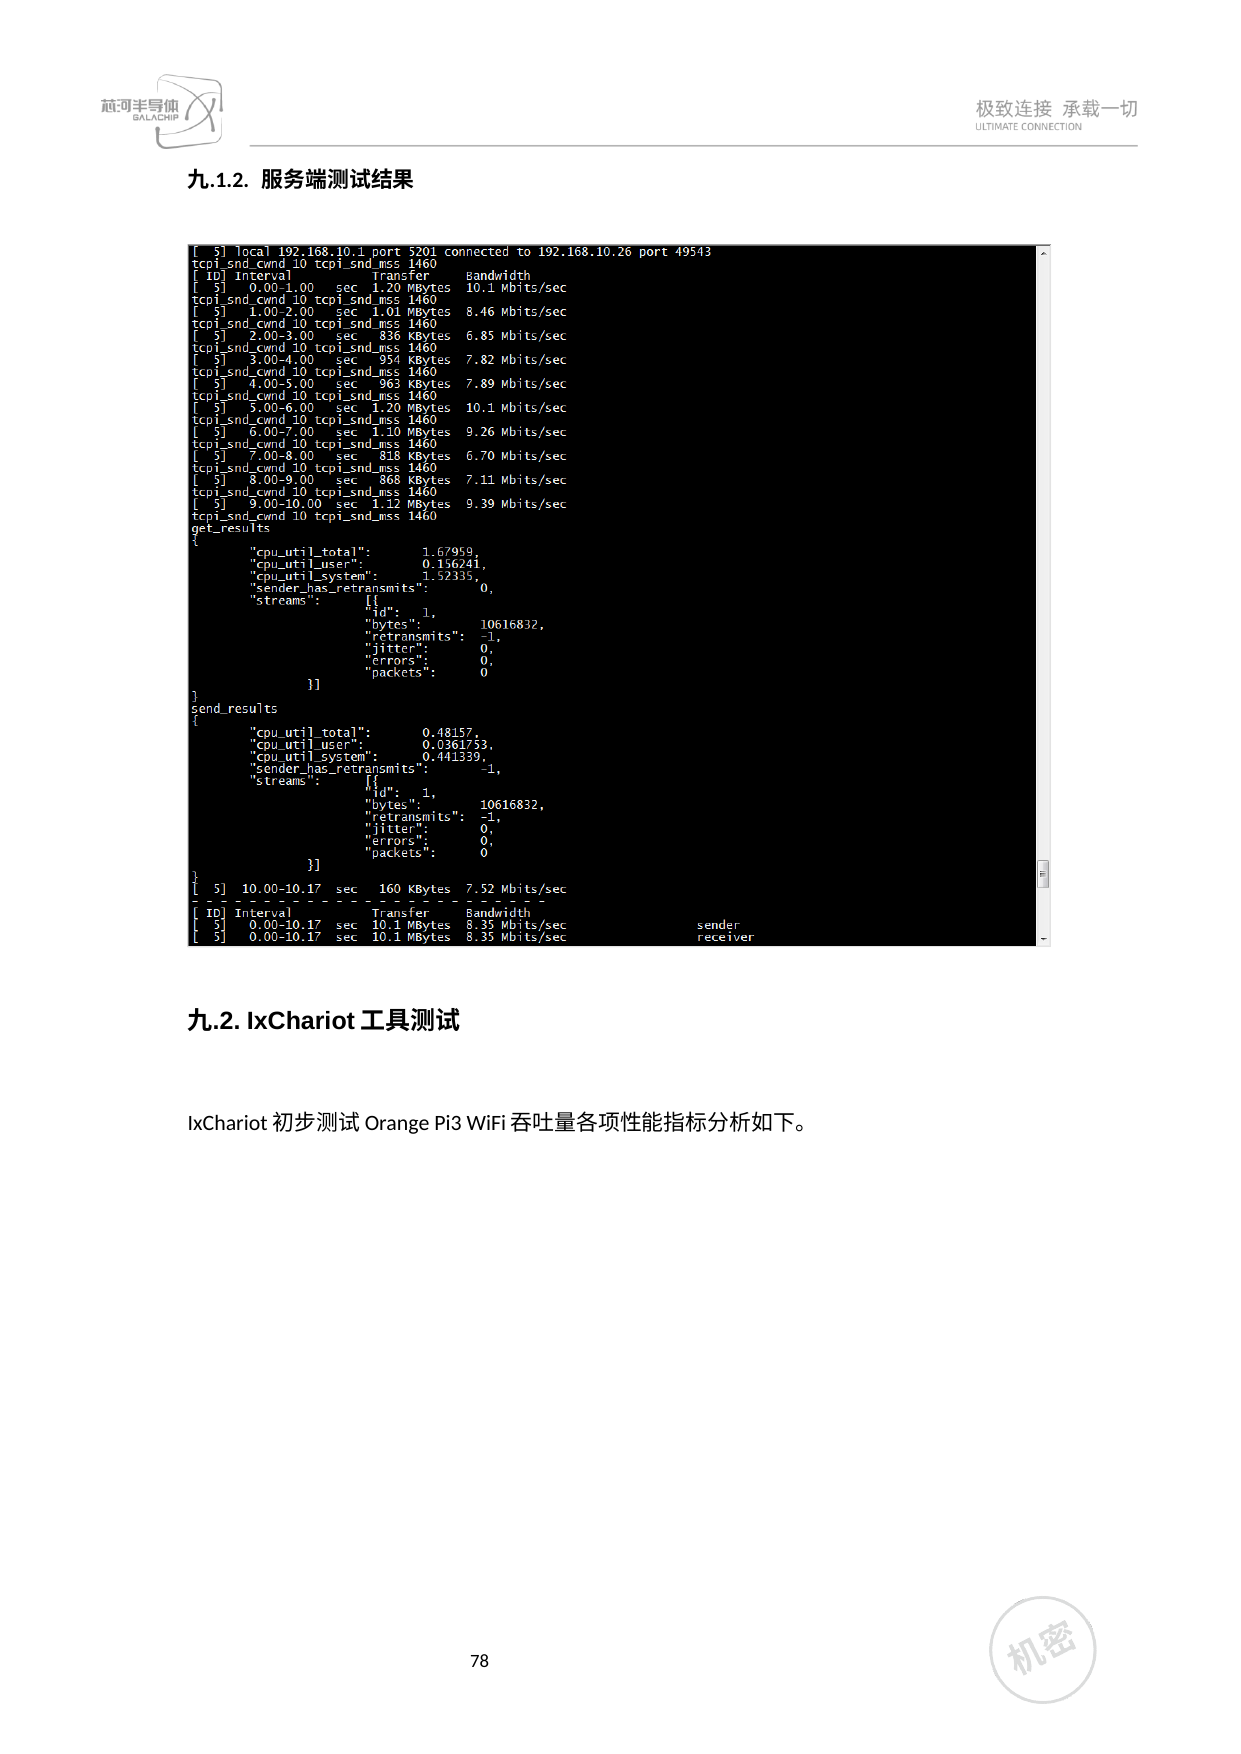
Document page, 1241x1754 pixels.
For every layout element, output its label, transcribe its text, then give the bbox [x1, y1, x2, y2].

subtitle 服务端测试结果 [187, 162, 1053, 194]
picture [101, 74, 1139, 149]
picture [187, 244, 1052, 948]
subtitle IxChariot工具测试 [187, 986, 1053, 1051]
picture [971, 1578, 1115, 1722]
text IxChariot 初步测试Orange Pi3 WiFi吞吐量各项性能指标分析如下。 [187, 1104, 1053, 1137]
